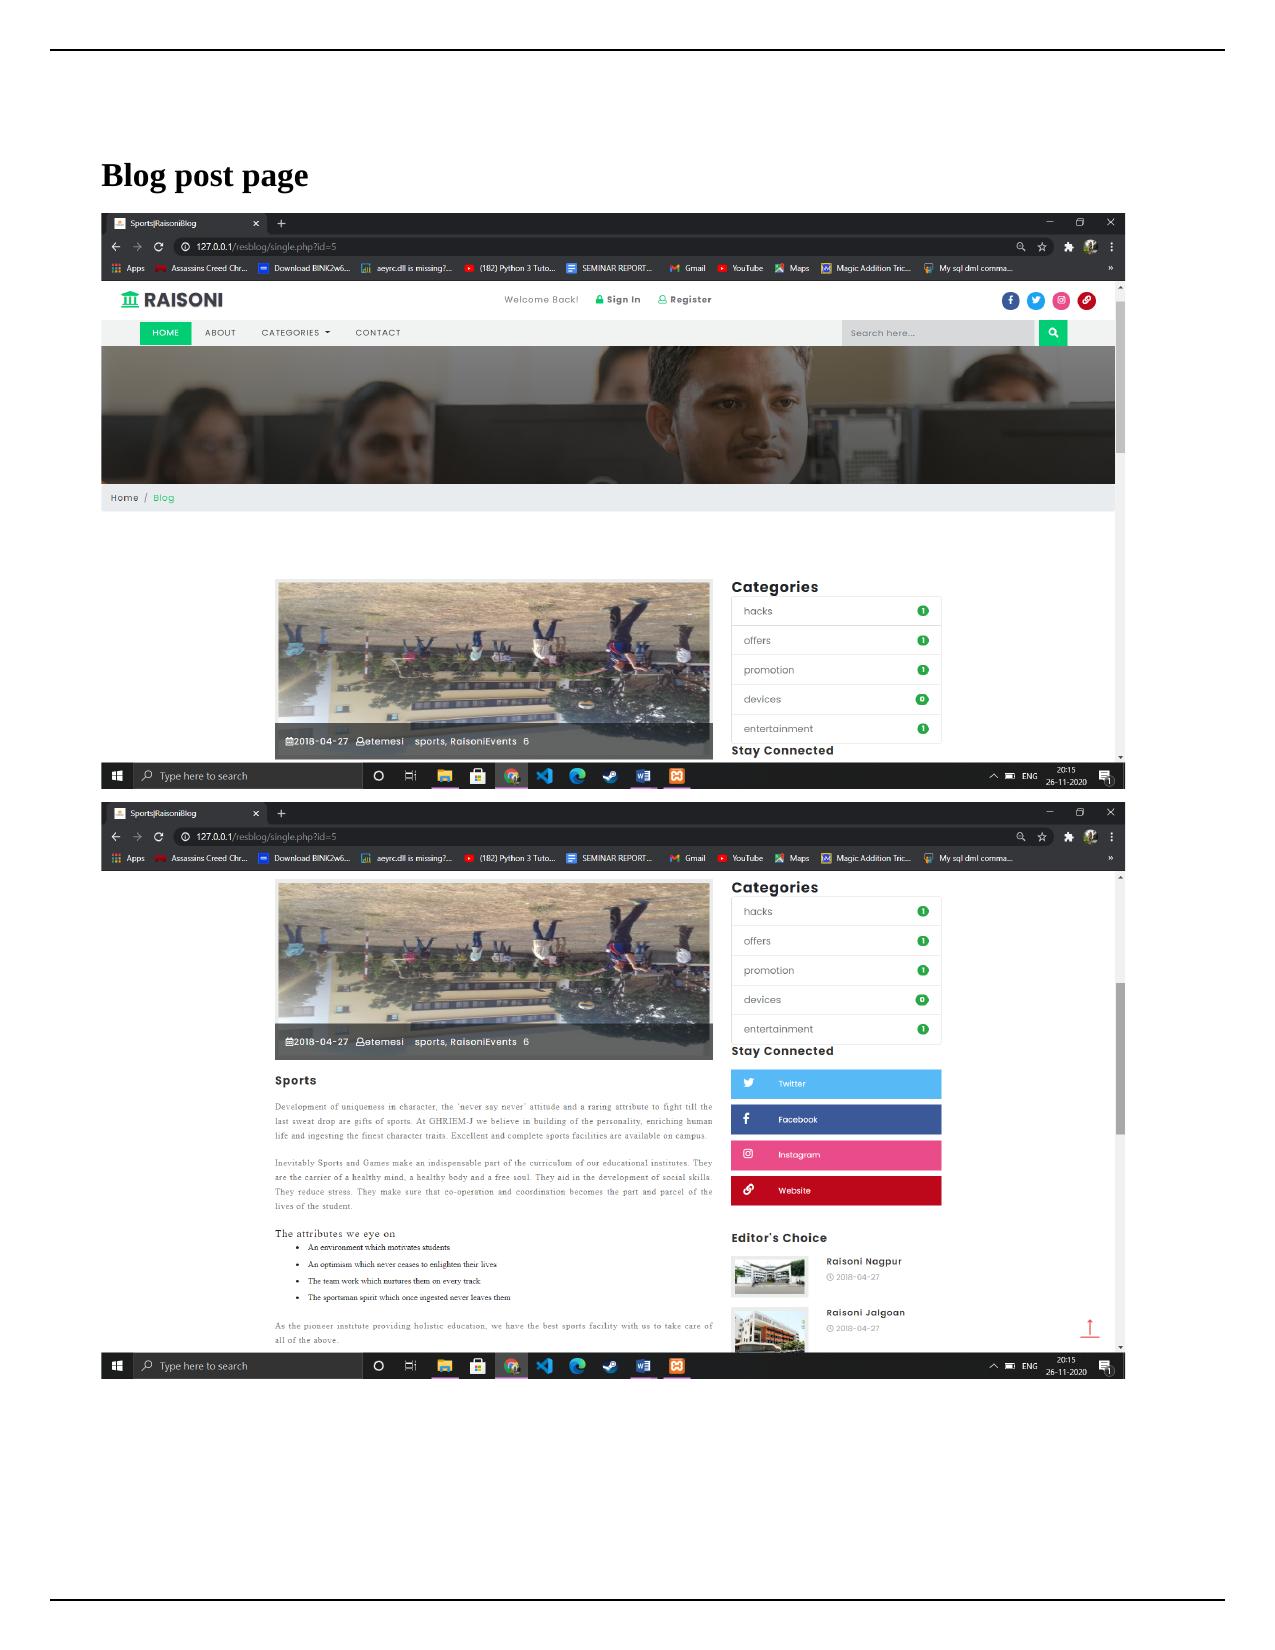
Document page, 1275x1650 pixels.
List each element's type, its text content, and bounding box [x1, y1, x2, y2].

text Blog post page [101, 156, 1125, 194]
picture [101, 802, 1125, 1379]
picture [101, 213, 1125, 789]
